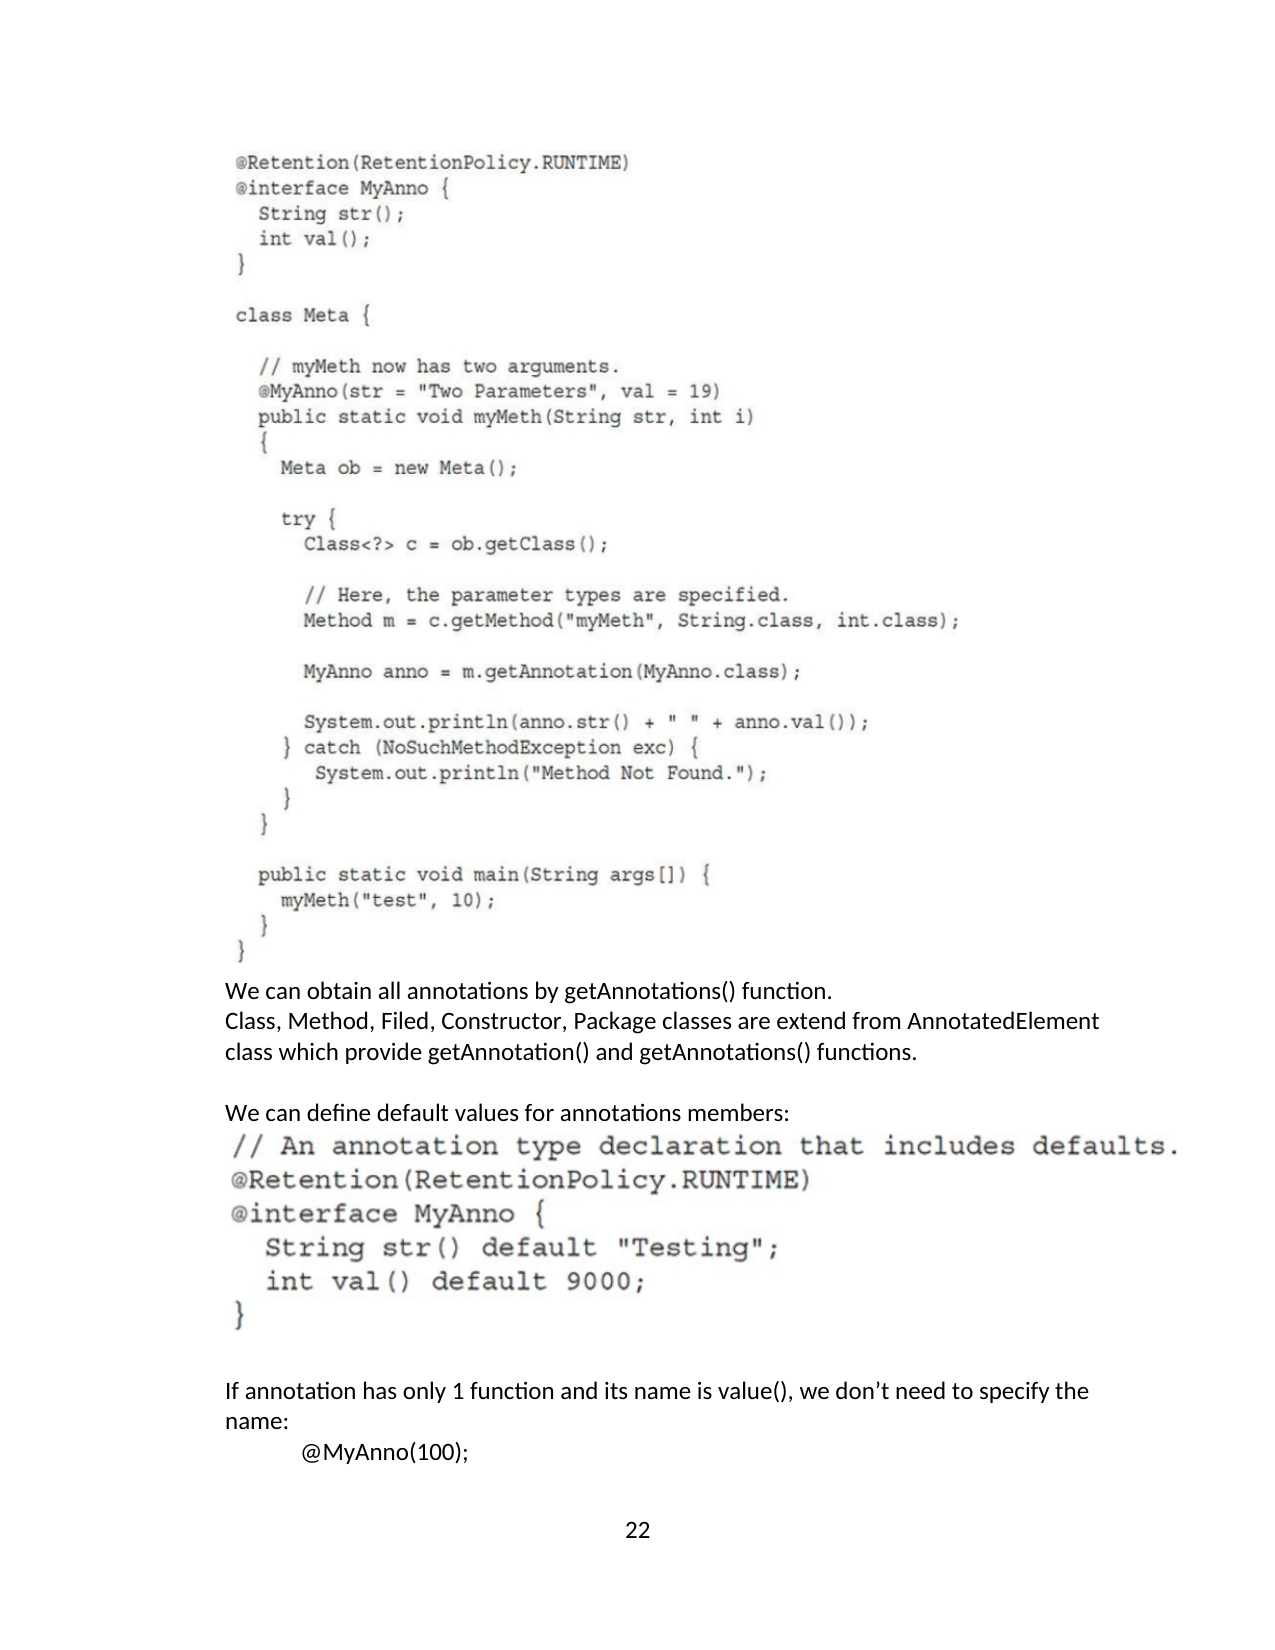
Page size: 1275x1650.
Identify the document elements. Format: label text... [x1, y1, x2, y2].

picture [225, 1127, 1198, 1345]
picture [225, 150, 996, 975]
text Class, Method, Filed, Constructor, Package classes are extend from AnnotatedElement class which provide getAnnotation() and getAnnotations() functions. [225, 1006, 1125, 1067]
text We can obtain all annotations by getAnnotations() function. [225, 975, 1125, 1006]
text If annotation has only 1 function and its name is value(), we don’t need to specify the name: [225, 1375, 1125, 1436]
text @MyAnno(100); [225, 1436, 1125, 1466]
text We can define default values for annotations members: [225, 1097, 1125, 1127]
